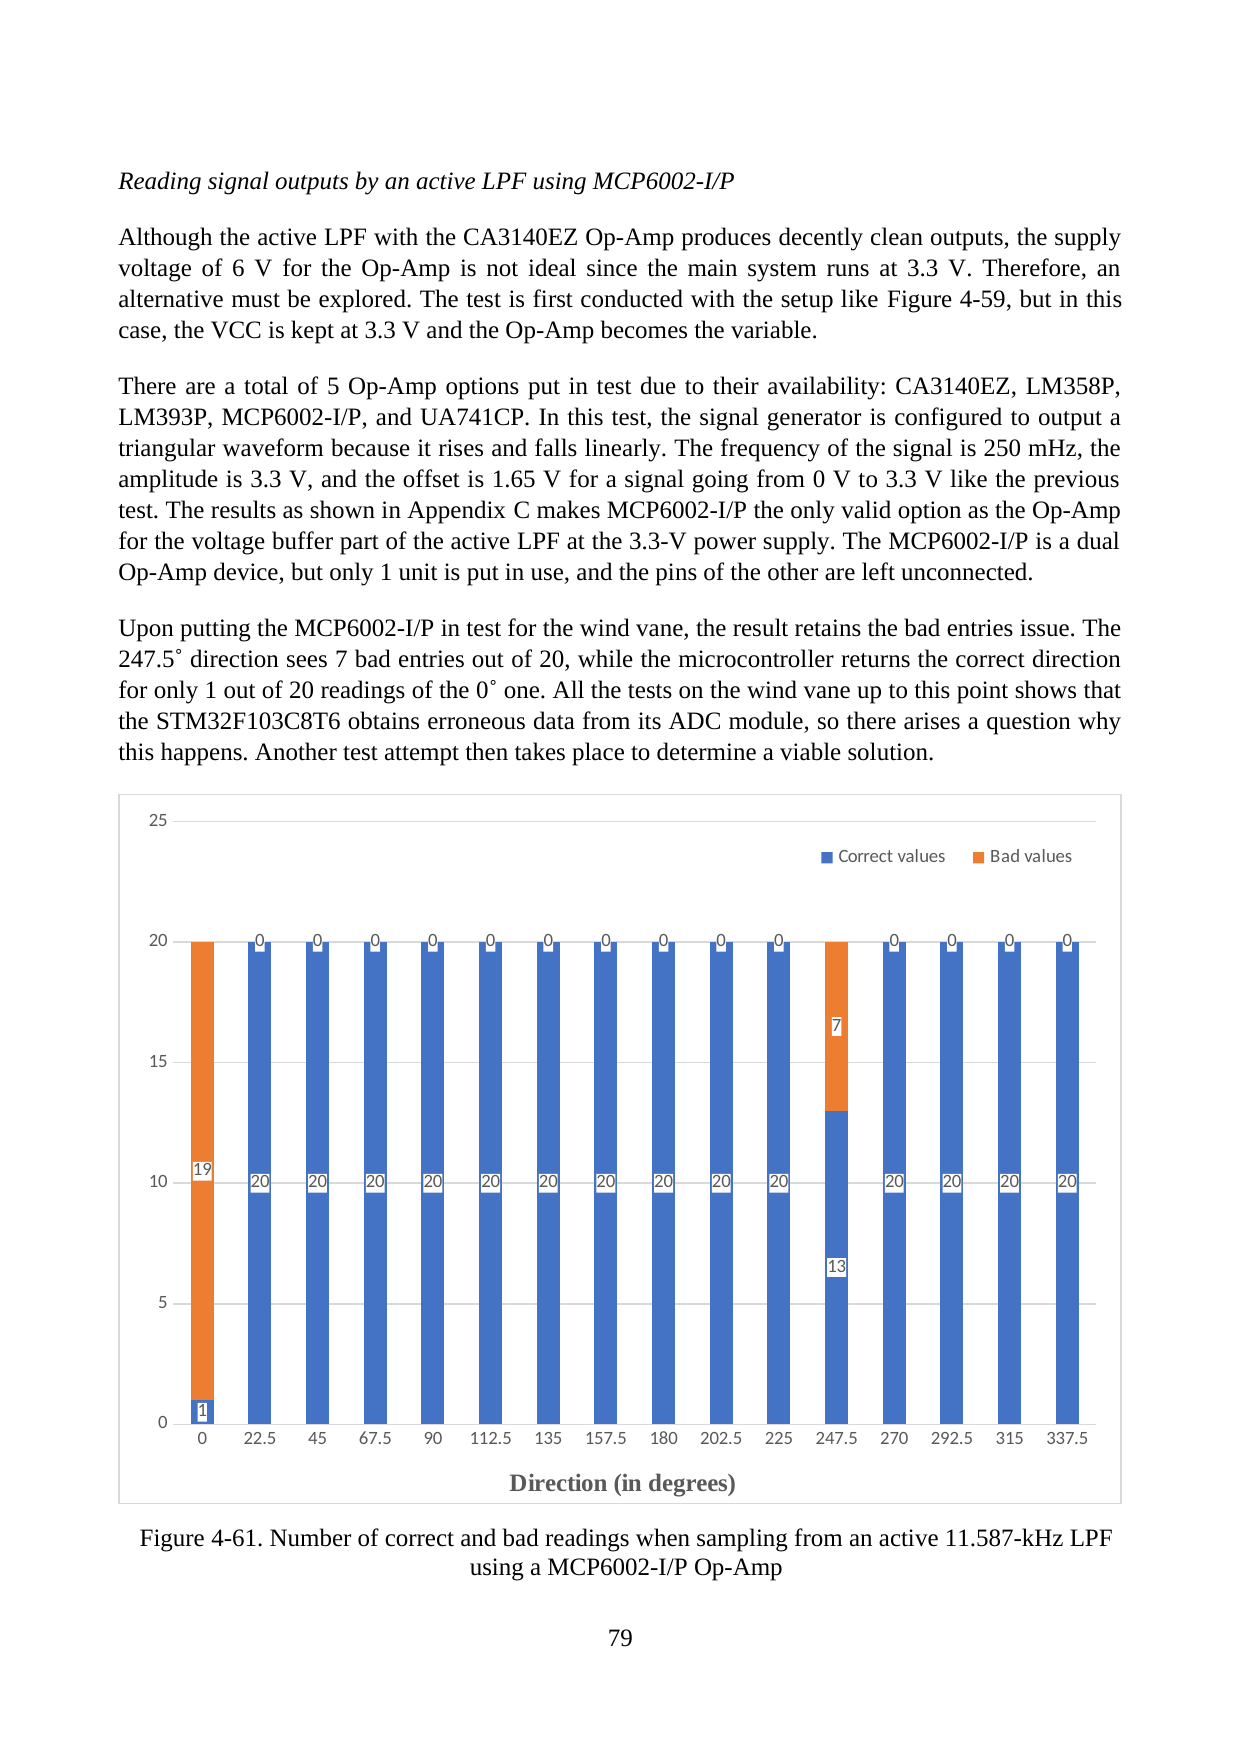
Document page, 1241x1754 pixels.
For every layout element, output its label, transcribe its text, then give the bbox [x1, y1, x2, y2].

subtitle Reading signal outputs by an active LPF using MCP6002-I/P [118, 166, 1122, 194]
text There are a total of 5 Op-Amp options put in test due to their availability: CA3140EZ, LM358P, LM393P, MCP6002-I/P, and UA741CP. In this test, the signal generator is configured to output a triangular waveform because it rises and falls linearly. The frequency of the signal is 250 mHz, the amplitude is 3.3 V, and the offset is 1.65 V for a signal going from 0 V to 3.3 V like the previous test. The results as shown in Appendix C makes MCP6002-I/P the only valid option as the Op-Amp for the voltage buffer part of the active LPF at the 3.3-V power supply. The MCP6002-I/P is a dual Op-Amp device, but only 1 unit is put in use, and the pins of the other are left unconnected. [118, 371, 1122, 586]
text Upon putting the MCP6002-I/P in test for the wind vane, the result retains the bad entries issue. The 247.5˚ direction sees 7 bad entries out of 20, while the microcontroller returns the correct direction for only 1 out of 20 readings of the 0˚ one. All the tests on the wind vane up to this point shows that the STM32F103C8T6 obtains erroneous data from its ADC module, so there arises a question why this happens. Another test attempt then takes place to determine a viable solution. [118, 613, 1122, 766]
